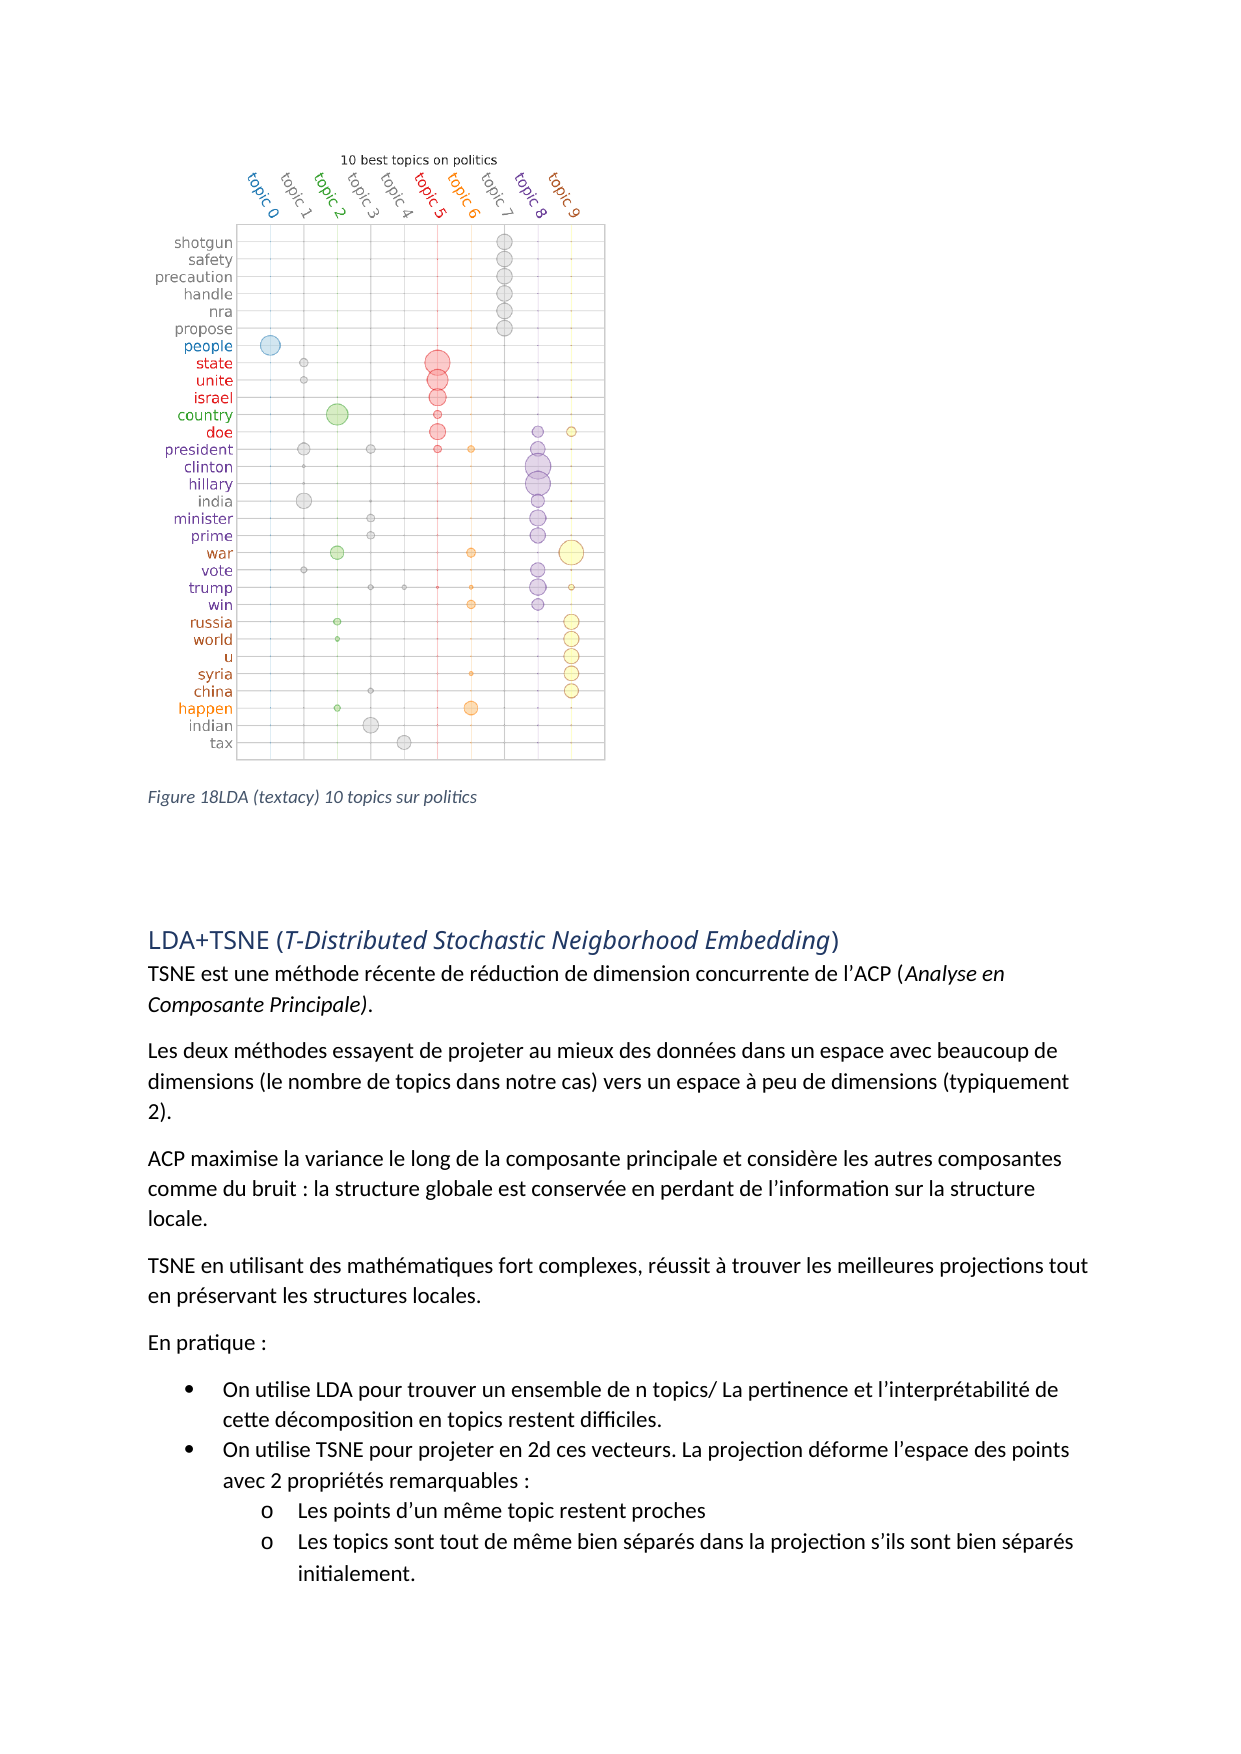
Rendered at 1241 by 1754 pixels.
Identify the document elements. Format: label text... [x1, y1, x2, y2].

text TSNE en utilisant des mathématiques fort complexes, réussit à trouver les meilleures projections tout en préservant les structures locales. [148, 1251, 1093, 1309]
list On utilise TSNE pour projeter en 2d ces vecteurs. La projection déforme l’espace des points avec 2 propriétés remarquables : [185, 1436, 1093, 1494]
text Les deux méthodes essayent de projeter au mieux des données dans un espace avec beaucoup de dimensions (le nombre de topics dans notre cas) vers un espace à peu de dimensions (typiquement 2). [148, 1037, 1093, 1125]
picture [147, 147, 612, 767]
subtitle LDA+TSNE (T-Distributed Stochastic Neigborhood Embedding) [148, 923, 1093, 957]
text En pratique : [148, 1328, 1093, 1356]
text Figure 18LDA (textacy) 10 topics sur politics [148, 785, 1093, 808]
text TSNE est une méthode récente de réduction de dimension concurrente de l’ACP (Analyse en Composante Principale). [148, 959, 1093, 1018]
list Les points d’un même topic restent proches [260, 1496, 1093, 1525]
list Les topics sont tout de même bien séparés dans la projection s’ils sont bien séparés initialement. [260, 1527, 1093, 1587]
text ACP maximise la variance le long de la composante principale et considère les autres composantes comme du bruit : la structure globale est conservée en perdant de l’information sur la structure locale. [148, 1144, 1093, 1232]
list On utilise LDA pour trouver un ensemble de n topics/ La pertinence et l’interprétabilité de cette décomposition en topics restent difficiles. [185, 1375, 1093, 1433]
